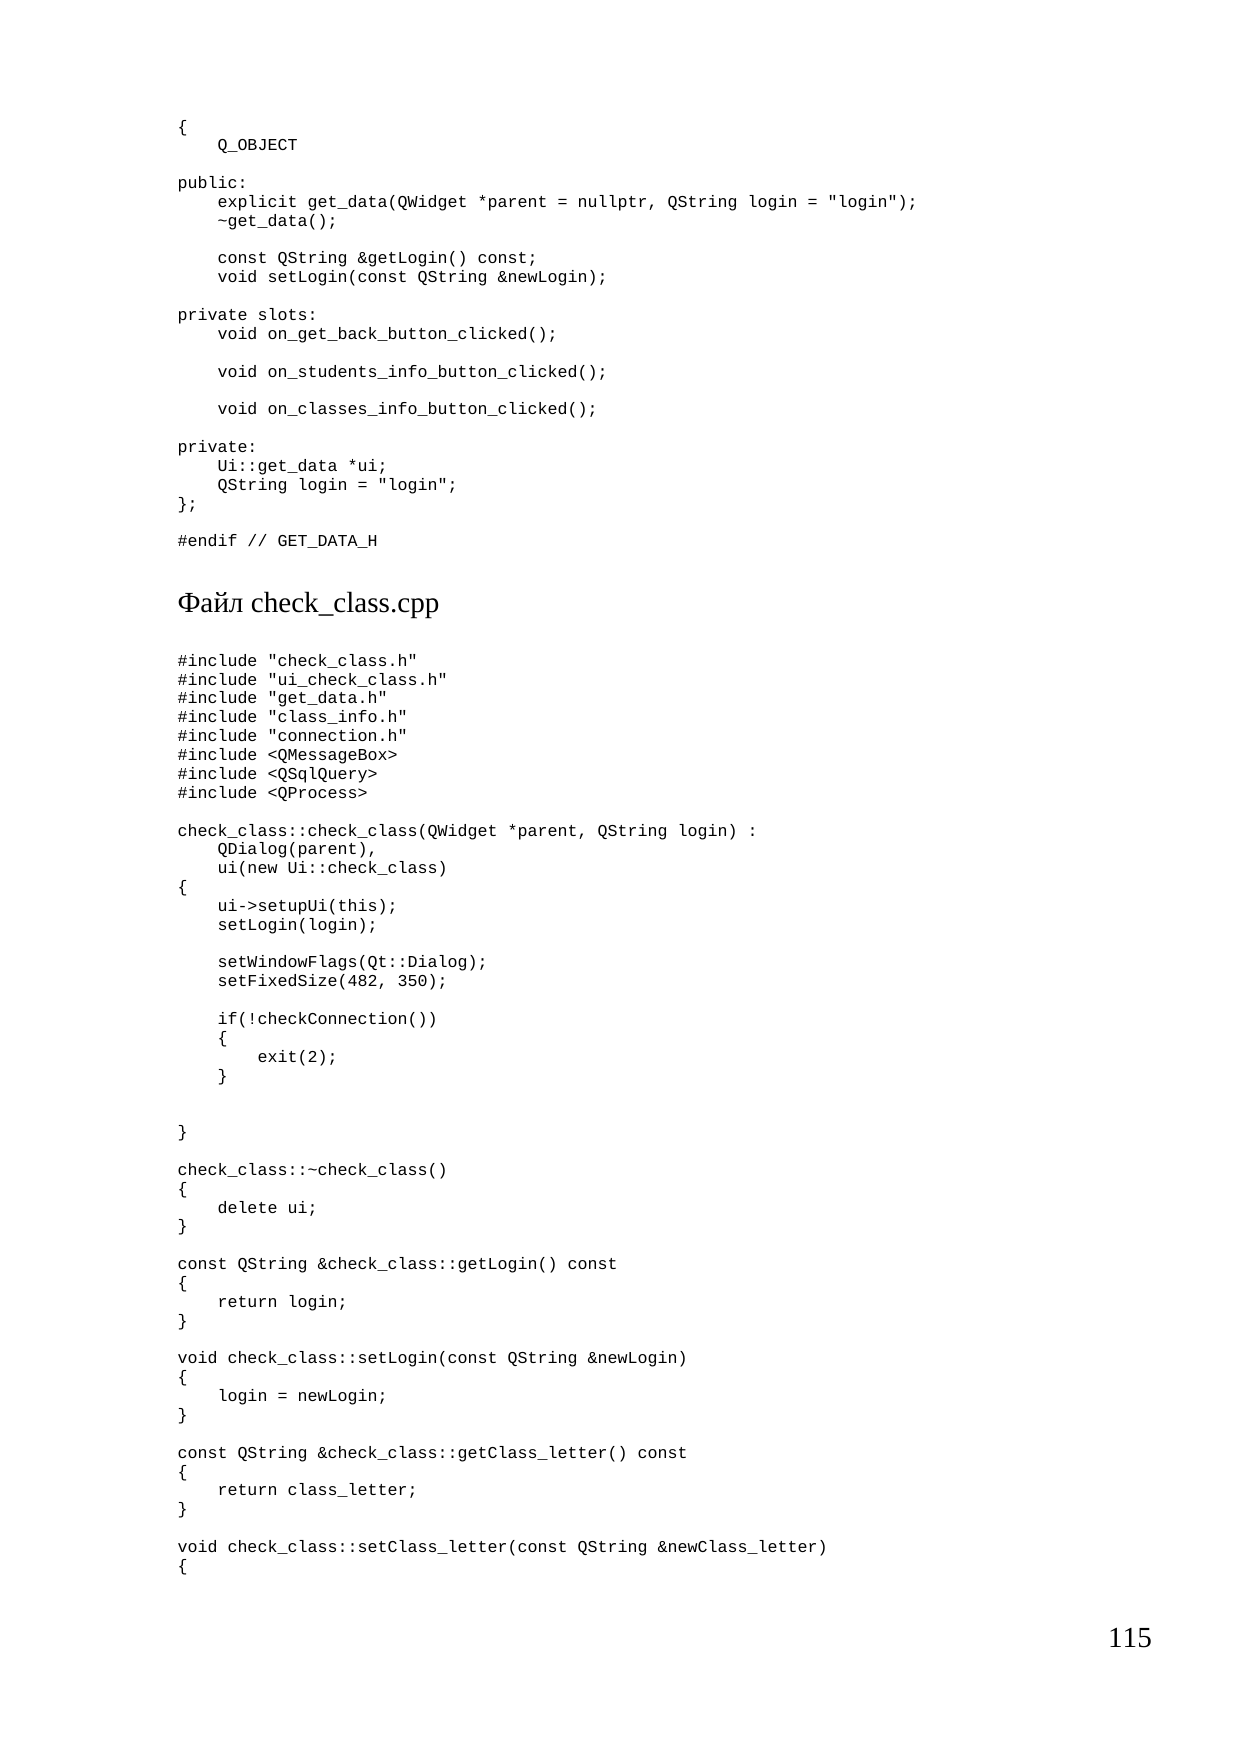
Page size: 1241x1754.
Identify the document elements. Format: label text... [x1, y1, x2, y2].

text #endif // GET_DATA_H [177, 533, 1152, 552]
text { [177, 1180, 1152, 1199]
text { [177, 1557, 1152, 1576]
text check_class::check_class(QWidget *parent, QString login) : [177, 822, 1152, 841]
text ui->setupUi(this); [177, 897, 1152, 916]
text void check_class::setClass_letter(const QString &newClass_letter) [177, 1538, 1152, 1557]
text const QString &check_class::getClass_letter() const [177, 1444, 1152, 1463]
text #include "connection.h" [177, 728, 1152, 747]
text const QString &check_class::getLogin() const [177, 1256, 1152, 1274]
text check_class::~check_class() [177, 1161, 1152, 1180]
text exit(2); [177, 1048, 1152, 1067]
text { [177, 118, 1152, 137]
text explicit get_data(QWidget *parent = nullptr, QString login = "login"); [177, 193, 1152, 212]
text delete ui; [177, 1199, 1152, 1218]
text Q_OBJECT [177, 137, 1152, 156]
text } [177, 1407, 1152, 1425]
text login = newLogin; [177, 1388, 1152, 1407]
text #include "get_data.h" [177, 690, 1152, 709]
text public: [177, 175, 1152, 193]
text void setLogin(const QString &newLogin); [177, 269, 1152, 288]
text return login; [177, 1293, 1152, 1312]
text setLogin(login); [177, 916, 1152, 935]
text void on_students_info_button_clicked(); [177, 363, 1152, 382]
text { [177, 1369, 1152, 1388]
text { [177, 1463, 1152, 1482]
text const QString &getLogin() const; [177, 250, 1152, 269]
text void check_class::setLogin(const QString &newLogin) [177, 1350, 1152, 1369]
text ui(new Ui::check_class) [177, 860, 1152, 879]
text #include <QMessageBox> [177, 747, 1152, 766]
text private slots: [177, 307, 1152, 326]
text } [177, 1501, 1152, 1520]
text } [177, 1312, 1152, 1331]
text return class_letter; [177, 1482, 1152, 1501]
text if(!checkConnection()) [177, 1011, 1152, 1029]
text #include "ui_check_class.h" [177, 671, 1152, 690]
text { [177, 879, 1152, 897]
text Файл check_class.cpp [177, 585, 1152, 619]
text setFixedSize(482, 350); [177, 973, 1152, 992]
text QString login = "login"; [177, 476, 1152, 495]
text QDialog(parent), [177, 841, 1152, 860]
text #include <QProcess> [177, 784, 1152, 803]
text } [177, 1067, 1152, 1086]
text ~get_data(); [177, 212, 1152, 231]
text private: [177, 439, 1152, 457]
text #include <QSqlQuery> [177, 766, 1152, 784]
text #include "check_class.h" [177, 652, 1152, 671]
text } [177, 1218, 1152, 1237]
text }; [177, 495, 1152, 514]
text Ui::get_data *ui; [177, 457, 1152, 476]
text void on_get_back_button_clicked(); [177, 326, 1152, 344]
text void on_classes_info_button_clicked(); [177, 401, 1152, 420]
text { [177, 1029, 1152, 1048]
text setWindowFlags(Qt::Dialog); [177, 954, 1152, 973]
text { [177, 1274, 1152, 1293]
text #include "class_info.h" [177, 709, 1152, 728]
text } [177, 1124, 1152, 1143]
